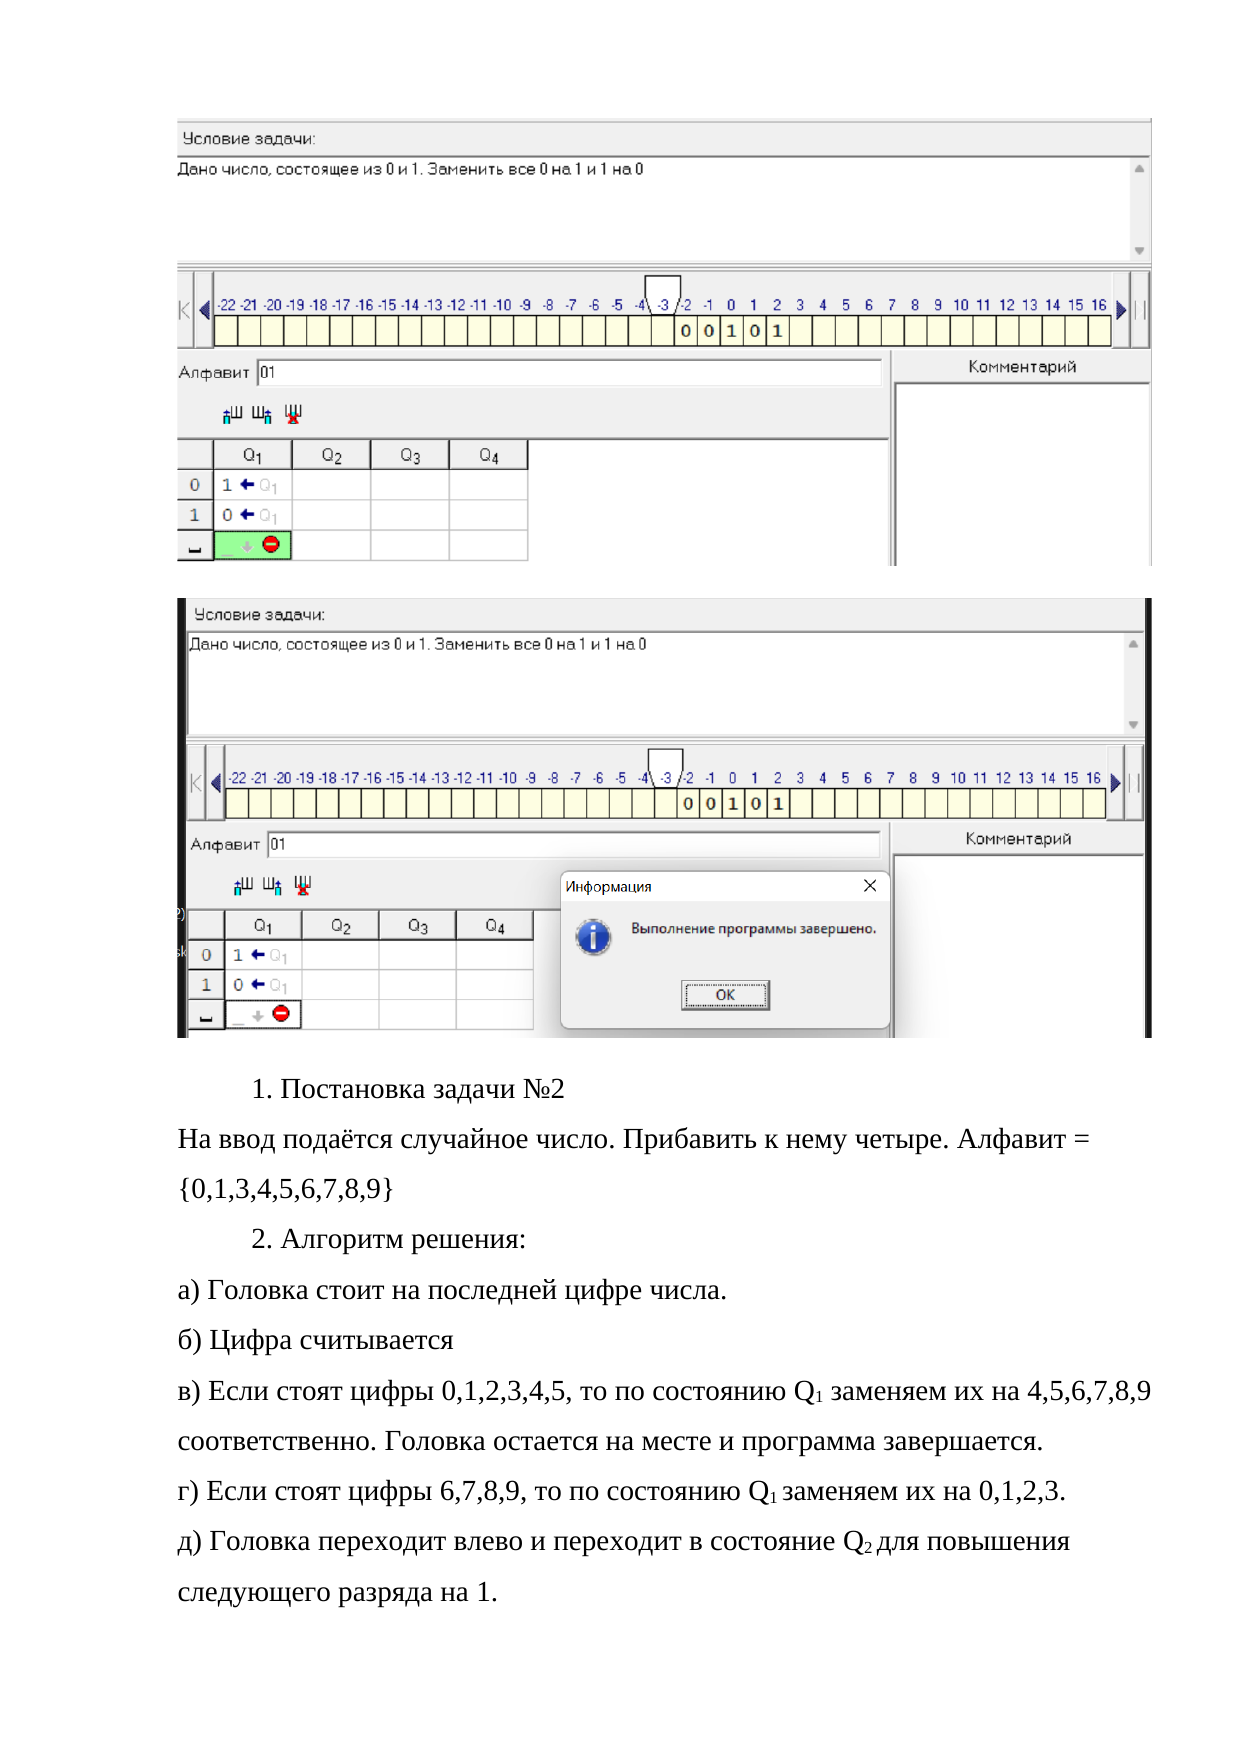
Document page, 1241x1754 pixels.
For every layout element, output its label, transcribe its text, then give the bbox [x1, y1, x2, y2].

picture [177, 598, 1152, 1038]
picture [177, 118, 1152, 566]
list д) Головка переходит влево и переходит в состояние Q2 для повышения следующего разряда на 1. [177, 1523, 1152, 1607]
list 2. Алгоритм решения: [251, 1222, 1152, 1255]
list a) Головка стоит на последней цифре числа. [177, 1272, 1152, 1306]
list в) Если стоят цифры 0,1,2,3,4,5, то по состоянию Q1 заменяем их на 4,5,6,7,8,9 соответственно. Головка остается на месте и программа завершается. [177, 1373, 1152, 1456]
list б) Цифра считывается [177, 1322, 1152, 1356]
text На ввод подаётся случайное число. Прибавить к нему четыре. Алфавит = {0,1,3,4,5,6,7,8,9} [177, 1121, 1152, 1205]
list г) Если стоят цифры 6,7,8,9, то по состоянию Q1 заменяем их на 0,1,2,3. [177, 1473, 1152, 1507]
list 1. Постановка задачи №2 [251, 1071, 1152, 1104]
